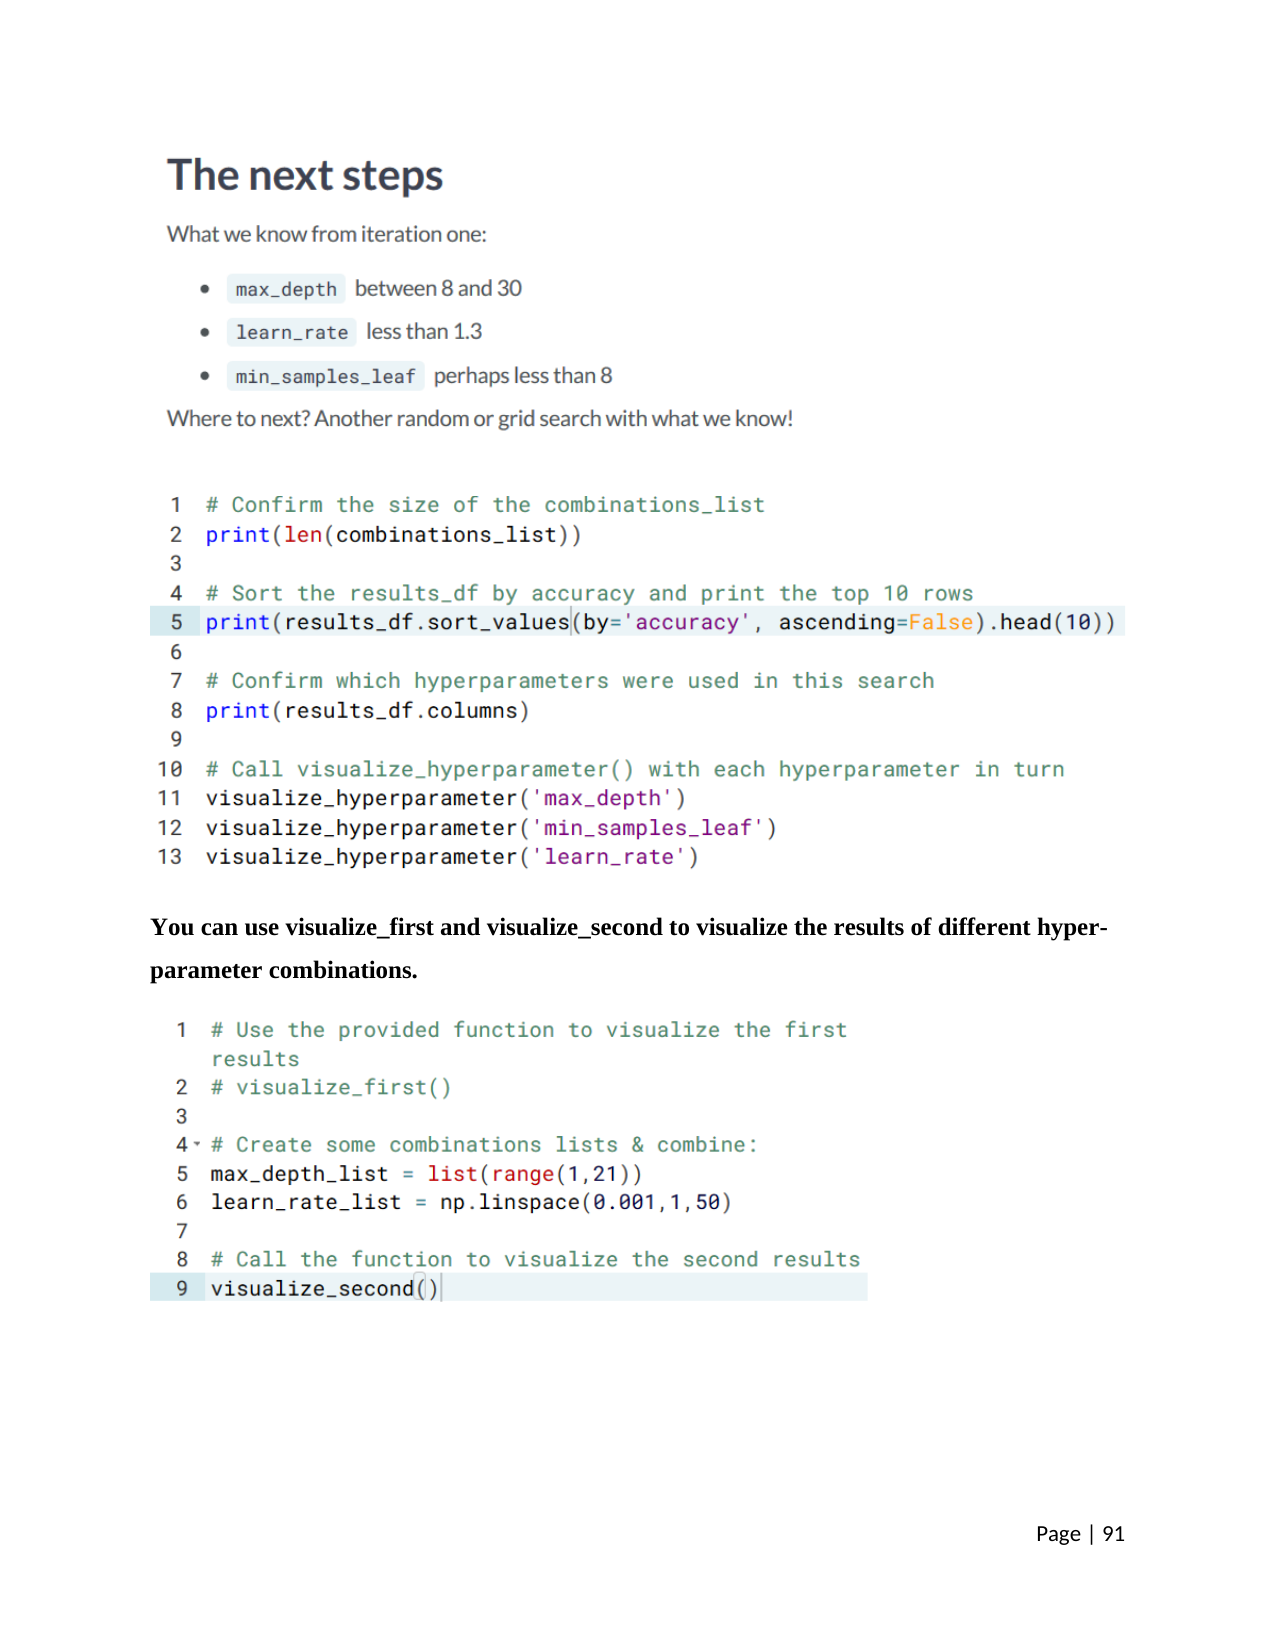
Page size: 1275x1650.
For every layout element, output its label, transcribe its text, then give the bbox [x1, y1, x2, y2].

picture [150, 150, 1125, 467]
text You can use visualize_first and visualize_second to visualize the results of different hyper-parameter combinations. [150, 912, 1125, 984]
picture [150, 496, 1125, 882]
picture [150, 1015, 868, 1305]
